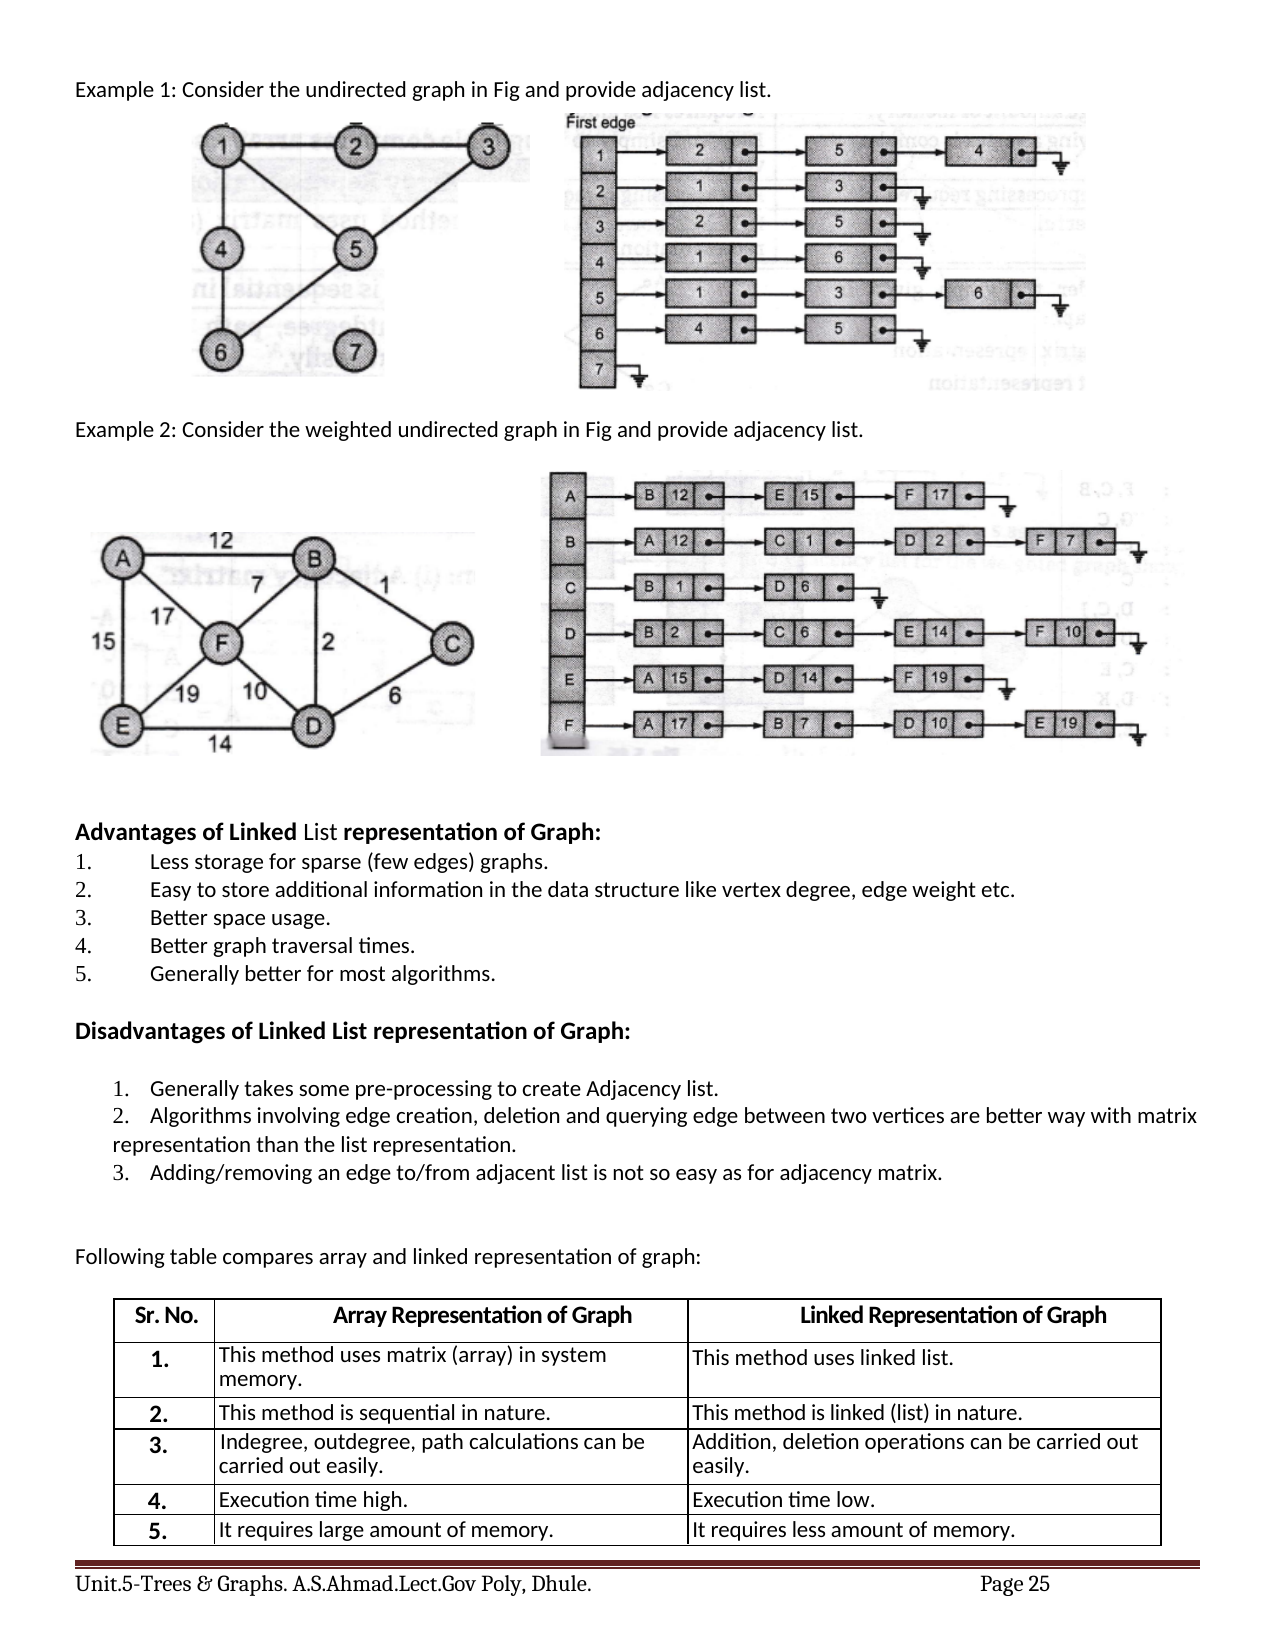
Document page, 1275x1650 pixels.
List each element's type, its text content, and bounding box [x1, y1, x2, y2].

text Advantages of Linked List representation of Graph: [75, 816, 1200, 847]
table_cell 1. [115, 1343, 214, 1397]
list Less storage for sparse (few edges) graphs. [75, 847, 1200, 875]
table_header Sr. No. [115, 1300, 214, 1341]
text Example 2: Consider the weighted undirected graph in Fig and provide adjacency list. [75, 415, 1200, 443]
table_cell It requires large amount of memory. [215, 1515, 687, 1544]
table_cell 2. [115, 1398, 214, 1428]
text Example 1: Consider the undirected graph in Fig and provide adjacency list. [75, 75, 1200, 103]
text Disadvantages of Linked List representation of Graph: [75, 1015, 1200, 1046]
list Generally takes some pre-processing to create Adjacency list. [112, 1074, 1200, 1102]
list Generally better for most algorithms. [75, 959, 1200, 987]
picture [90, 532, 476, 756]
table_cell This method is sequential in nature. [215, 1398, 687, 1428]
text Following table compares array and linked representation of graph: [75, 1242, 1200, 1270]
table_cell Addition, deletion operations can be carried out easily. [689, 1430, 1160, 1483]
table_cell 3. [115, 1430, 214, 1483]
table_cell This method is linked (list) in nature. [689, 1398, 1160, 1428]
list Adding/removing an edge to/from adjacent list is not so easy as for adjacency matrix. [112, 1158, 1200, 1186]
table_cell Indegree, outdegree, path calculations can be carried out easily. [215, 1430, 687, 1483]
table_header Linked Representation of Graph [689, 1300, 1160, 1341]
table_cell It requires less amount of memory. [689, 1515, 1160, 1544]
picture [189, 115, 530, 391]
table_cell 5. [115, 1515, 214, 1544]
list Better space usage. [75, 903, 1200, 931]
list Algorithms involving edge creation, deletion and querying edge between two vertices are better way with matrix representation than the list representation. [112, 1102, 1200, 1158]
picture [564, 113, 1086, 391]
table_cell Execution time high. [215, 1485, 687, 1513]
picture [540, 470, 1185, 756]
list Better graph traversal times. [75, 931, 1200, 959]
table_header Array Representation of Graph [215, 1300, 687, 1341]
table_cell Execution time low. [689, 1485, 1160, 1513]
list Easy to store additional information in the data structure like vertex degree, edge weight etc. [75, 875, 1200, 903]
table_cell This method uses matrix (array) in system memory. [215, 1343, 687, 1397]
table_cell This method uses linked list. [689, 1343, 1160, 1397]
table_cell 4. [115, 1485, 214, 1513]
